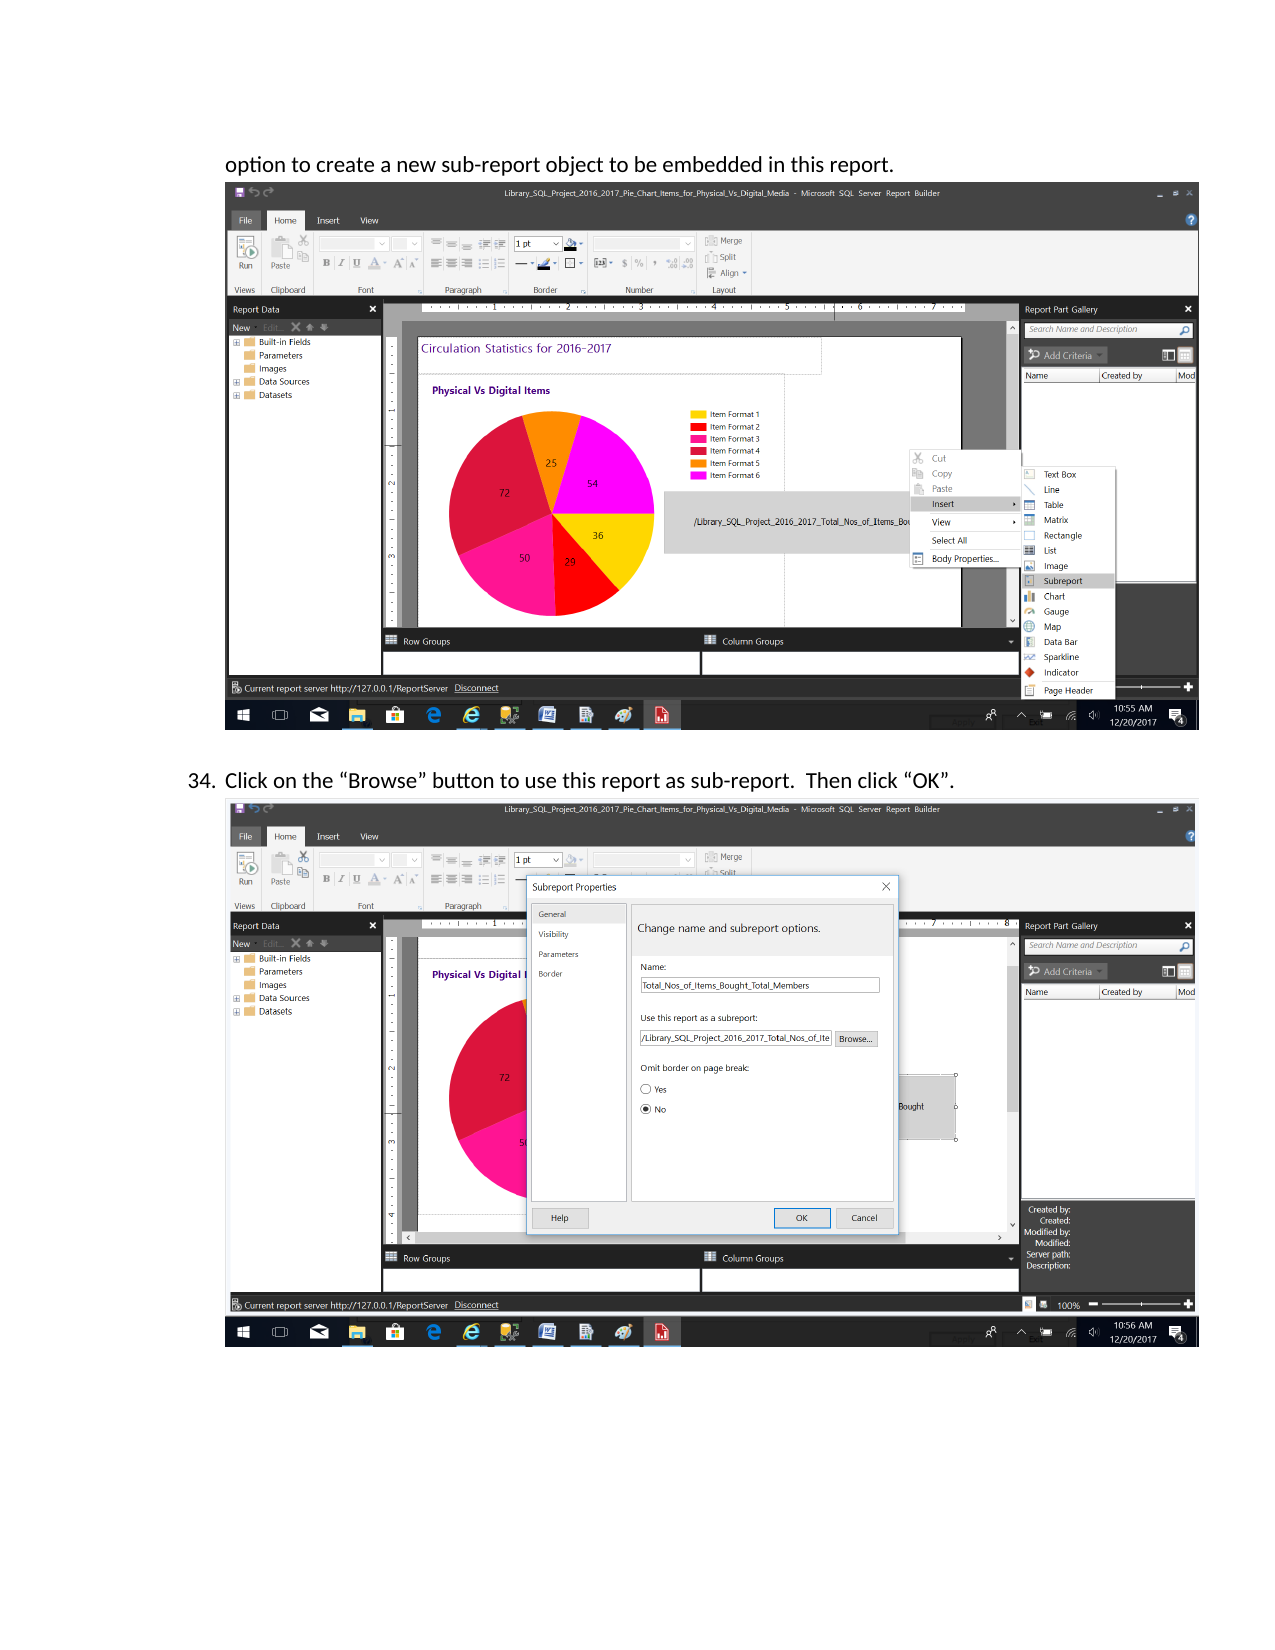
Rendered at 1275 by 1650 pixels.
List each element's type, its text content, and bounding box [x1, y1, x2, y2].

picture [225, 798, 1199, 1347]
picture [225, 182, 1199, 730]
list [187, 150, 1125, 730]
